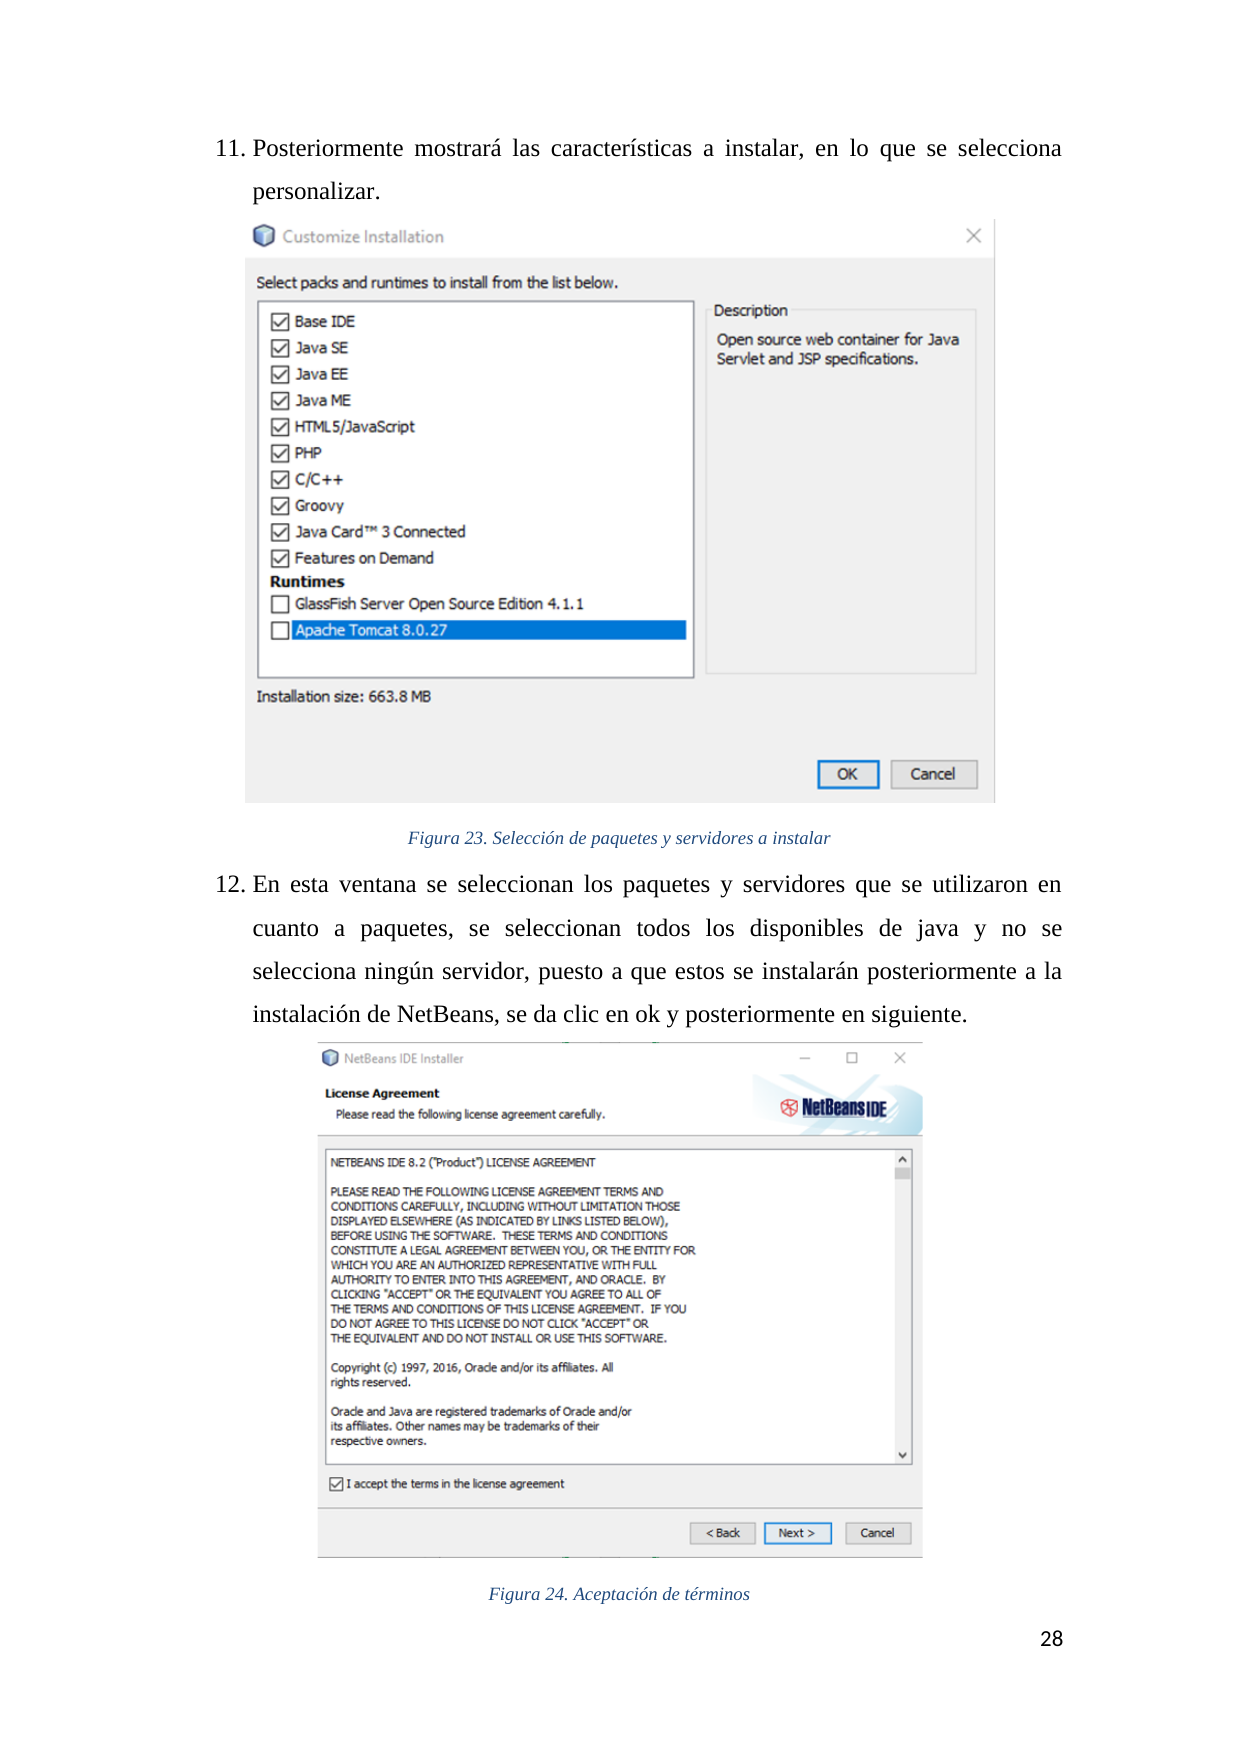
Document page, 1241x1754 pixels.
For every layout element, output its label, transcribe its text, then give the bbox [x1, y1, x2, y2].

list En esta ventana se seleccionan los paquetes y servidores que se utilizaron en cuanto a paquetes, se seleccionan todos los disponibles de java y no se selecciona ningún servidor, puesto a que estos se instalarán posteriormente a la instalación de NetBeans, se da clic en ok y posteriormente en siguiente. [215, 869, 1063, 1028]
picture [317, 1042, 923, 1558]
text Figura 24. Aceptación de términos [177, 1582, 1063, 1604]
list Posteriormente mostrará las características a instalar, en lo que se selecciona personalizar. [215, 133, 1063, 205]
picture [245, 219, 995, 803]
text Figura 23. Selección de paquetes y servidores a instalar [177, 827, 1063, 849]
